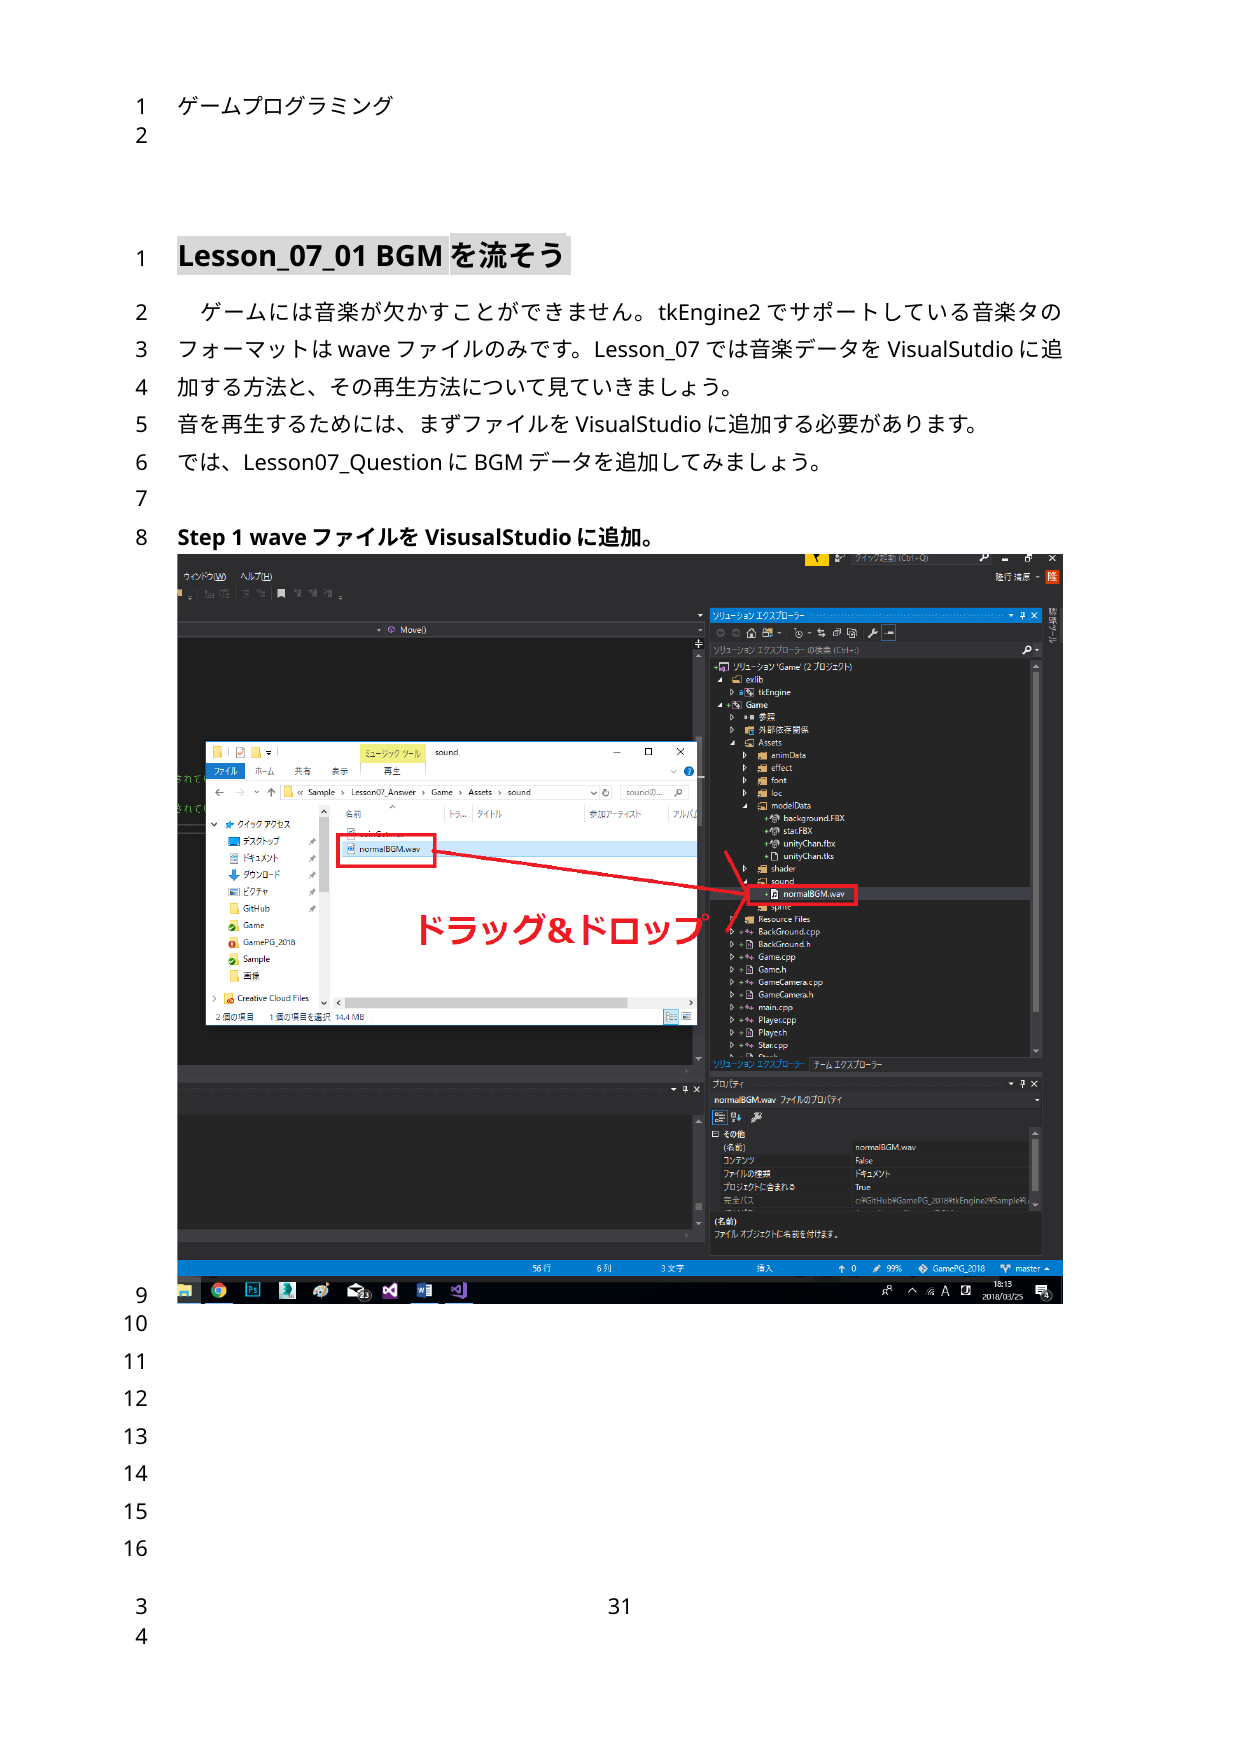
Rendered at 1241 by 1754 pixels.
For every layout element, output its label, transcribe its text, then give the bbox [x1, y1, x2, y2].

text 音を再生するためには、まずファイルをVisualStudioに追加する必要があります。 [177, 404, 1063, 442]
text Step 1 waveファイルをVisusalStudioに追加。 [177, 517, 1063, 554]
text ゲームには音楽が欠かすことができません。tkEngine2でサポートしている音楽タのフォーマットはwaveファイルのみです。Lesson_07では音楽データをVisualSutdioに追加する方法と、その再生方法について見ていきましょう。 [177, 292, 1063, 404]
subtitle Lesson_07_01 BGMを流そう [177, 217, 1063, 292]
text では、Lesson07_QuestionにBGMデータを追加してみましょう。 [177, 442, 1063, 479]
picture [177, 554, 1063, 1304]
